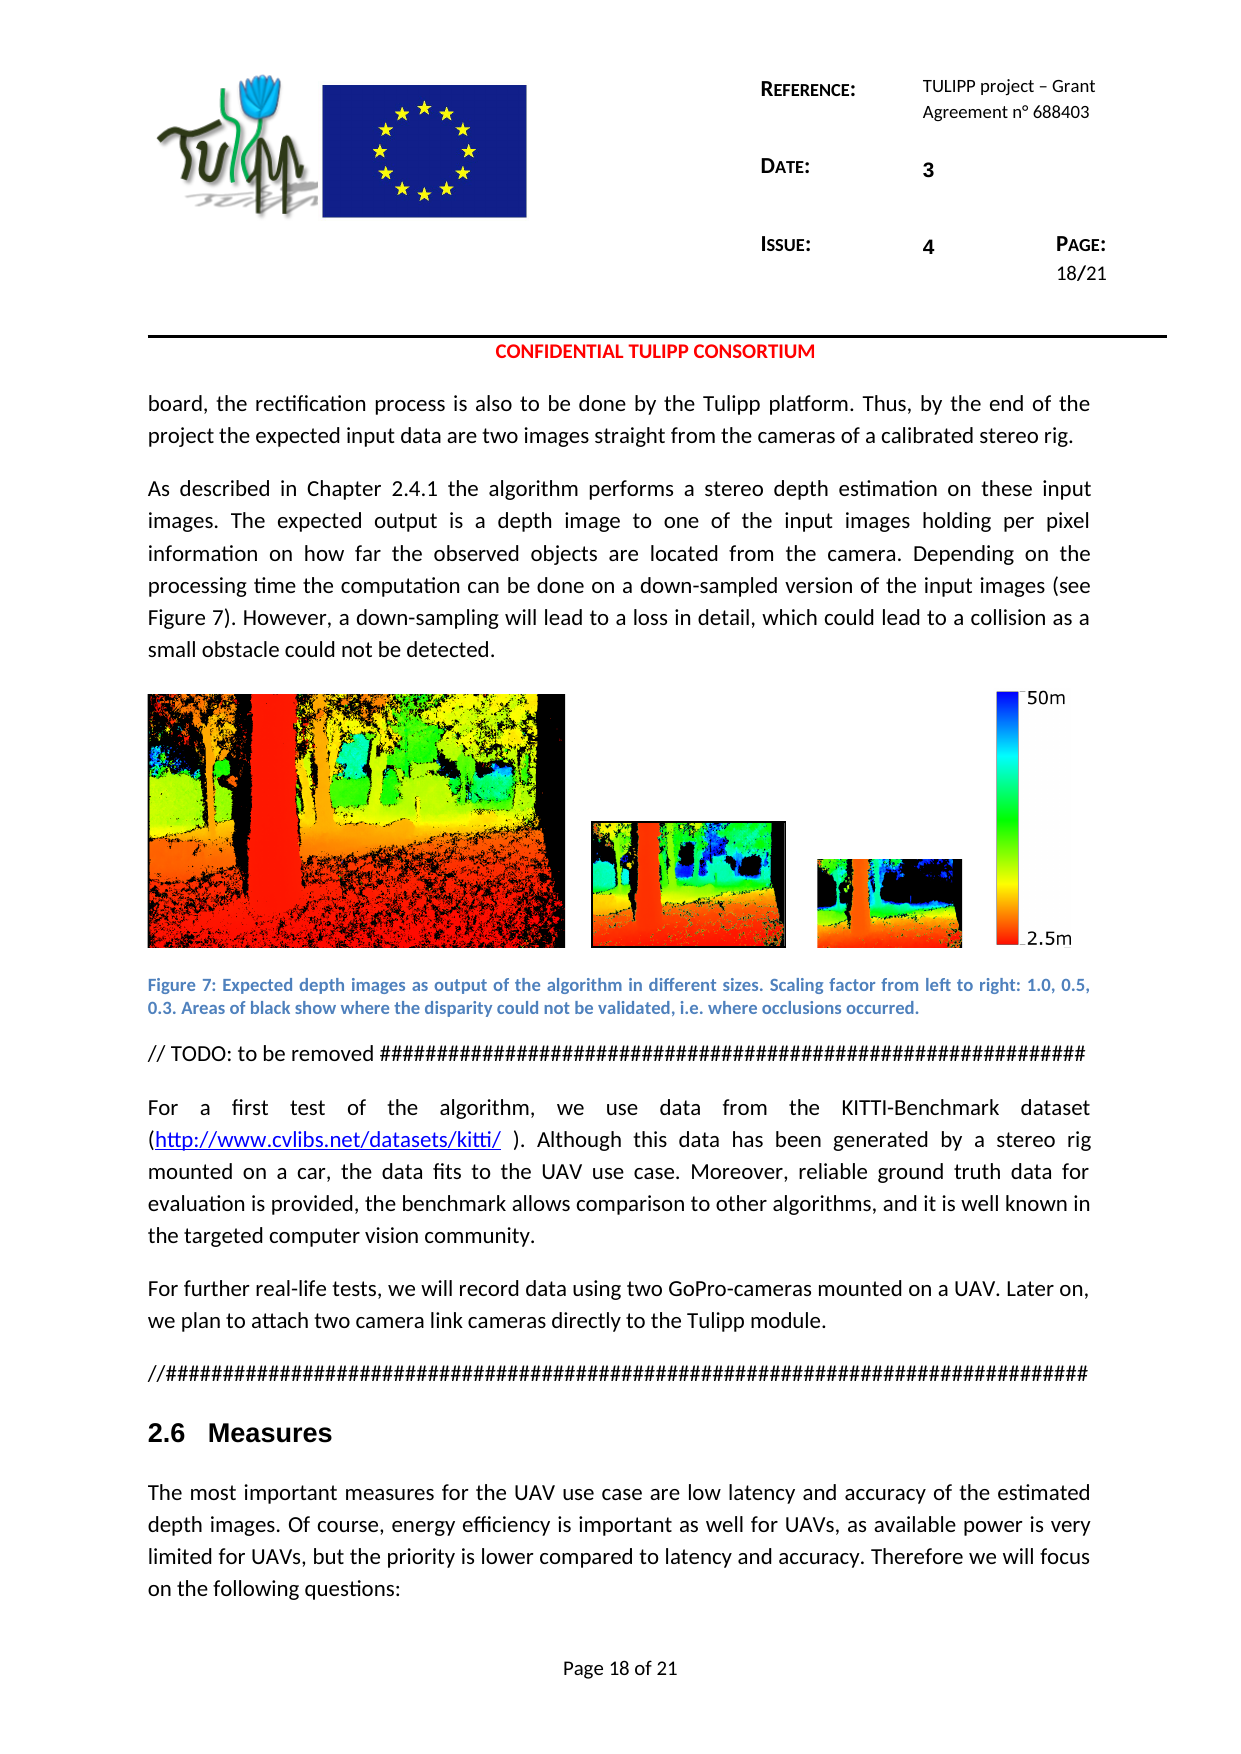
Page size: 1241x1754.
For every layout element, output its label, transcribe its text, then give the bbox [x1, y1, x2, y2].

text As described in Chapter 2.4.1 the algorithm performs a stereo depth estimation on these input images. The expected output is a depth image to one of the input images holding per pixel information on how far the observed objects are located from the camera. Depending on the processing time the computation can be done on a down-sampled version of the input images (see Figure 7). However, a down-sampling will lead to a loss in detail, which could lead to a collision as a small obstacle could not be detected. [148, 474, 1092, 663]
picture [993, 688, 1071, 948]
text //################################################################################# [148, 1359, 1092, 1388]
picture [817, 859, 963, 948]
picture [593, 823, 785, 946]
picture [147, 694, 566, 948]
text For a first test of the algorithm, we use data from the KITTI-Benchmark dataset (http://www.cvlibs.net/datasets/kitti/ ). Although this data has been generated by a stereo rig mounted on a car, the data fits to the UAV use case. Moreover, reliable ground truth data for evaluation is provided, the benchmark allows comparison to other algorithms, and it is well known in the targeted computer vision community. [148, 1093, 1092, 1249]
subtitle Measures [148, 1417, 1092, 1448]
text The most important measures for the UAV use case are low latency and accuracy of the estimated depth images. Of course, energy efficiency is important as well for UAVs, as available power is very limited for UAVs, but the priority is lower compared to latency and accuracy. Therefore we will focus on the following questions: [148, 1478, 1092, 1602]
text For further real-life tests, we will record data using two GoPro-cameras mounted on a UAV. Later on, we plan to attach two camera link cameras directly to the Tulipp module. [148, 1274, 1092, 1334]
text // TODO: to be removed ############################################################## [148, 1039, 1092, 1068]
picture [155, 73, 529, 221]
